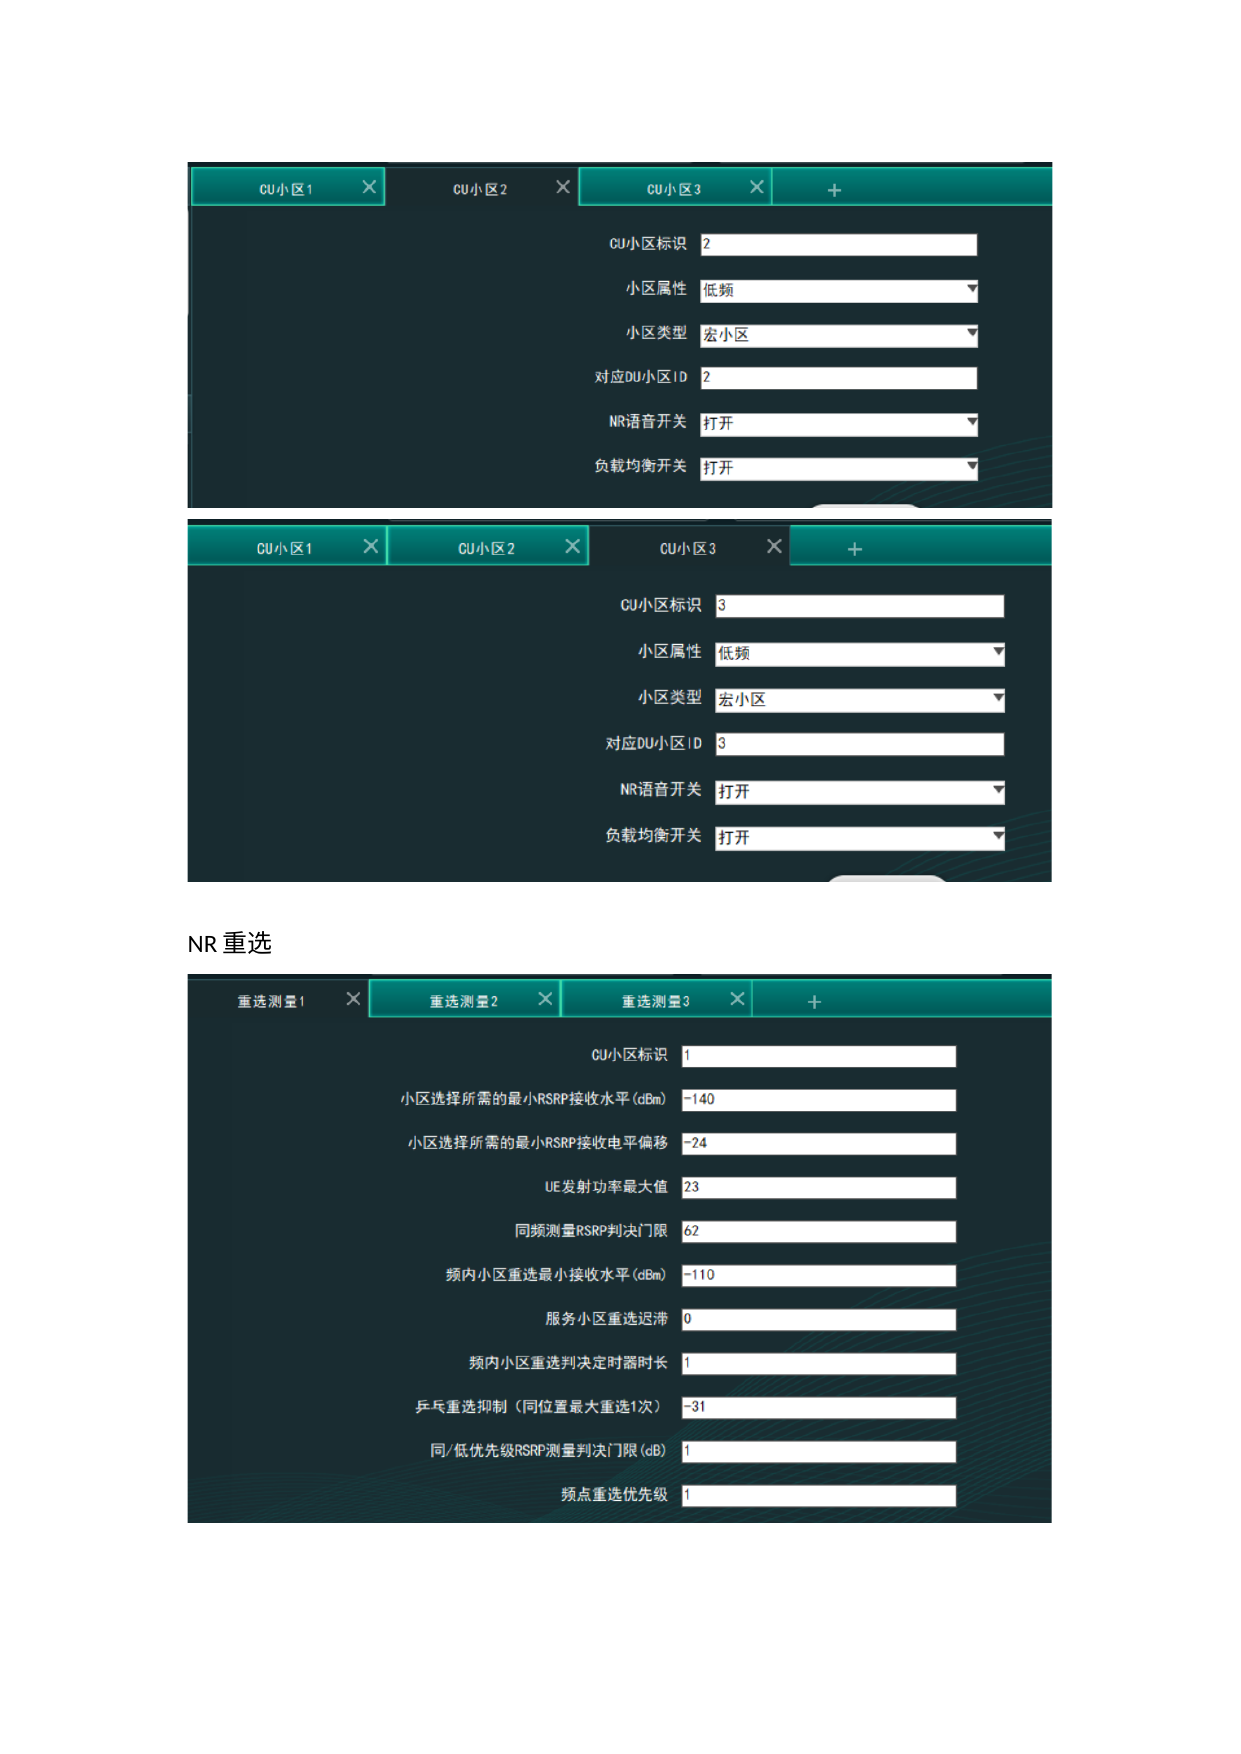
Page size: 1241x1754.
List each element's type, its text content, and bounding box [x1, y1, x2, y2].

text NR重选 [187, 909, 1053, 974]
picture [187, 162, 1053, 508]
picture [187, 519, 1052, 882]
picture [187, 974, 1052, 1523]
